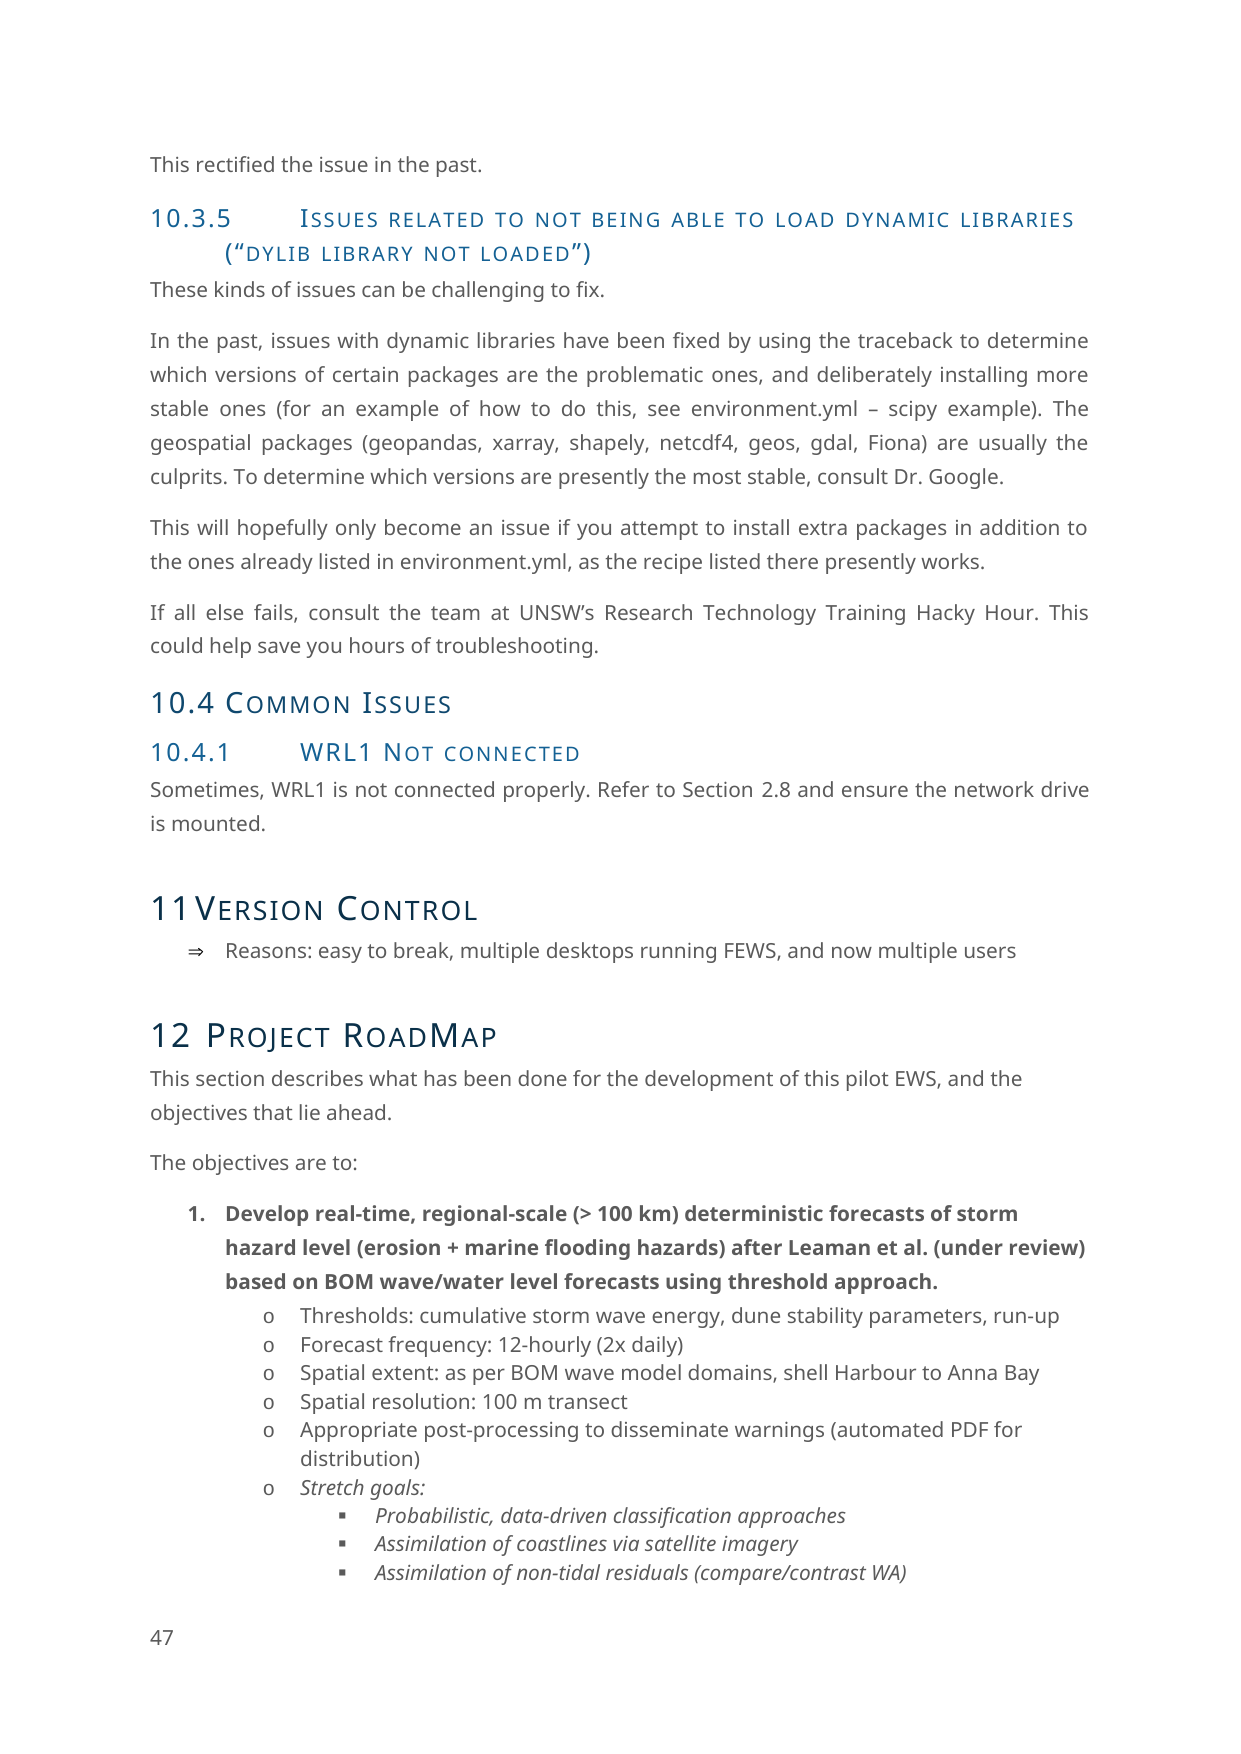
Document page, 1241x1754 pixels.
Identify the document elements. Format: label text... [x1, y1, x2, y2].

text This section describes what has been done for the development of this pilot EWS, and the objectives that lie ahead. [150, 1064, 1090, 1126]
list Stretch goals: [262, 1473, 1090, 1501]
subtitle Project RoadMap [150, 1012, 1090, 1057]
text This rectified the issue in the past. [150, 150, 1090, 178]
text The objectives are to: [150, 1148, 1090, 1177]
text Sometimes, WRL1 is not connected properly. Refer to Section 2.8 and ensure the network drive is mounted. [150, 775, 1090, 837]
list Assimilation of coastlines via satellite imagery [337, 1529, 1090, 1558]
list Assimilation of non-tidal residuals (compare/contrast WA) [337, 1558, 1090, 1586]
subtitle Issues related to not being able to load dynamic libraries (“dylib library not loaded”) [150, 201, 1090, 269]
subtitle Version Control [150, 885, 1090, 930]
list Develop real-time, regional-scale (> 100 km) deterministic forecasts of storm hazard level (erosion + marine flooding hazards) after Leaman et al. (under review) based on BOM wave/water level forecasts using threshold approach. [187, 1199, 1090, 1296]
subtitle Common Issues [150, 682, 1090, 722]
list Probabilistic, data-driven classification approaches [337, 1501, 1090, 1529]
list Appropriate post-processing to disseminate warnings (automated PDF for distribution) [262, 1416, 1090, 1473]
list Thresholds: cumulative storm wave energy, dune stability parameters, run-up [262, 1301, 1090, 1330]
text These kinds of issues can be challenging to fix. [150, 275, 1090, 303]
list Spatial resolution: 100 m transect [262, 1387, 1090, 1416]
list Forecast frequency: 12-hourly (2x daily) [262, 1330, 1090, 1358]
subtitle WRL1 Not connected [150, 734, 1090, 769]
text In the past, issues with dynamic libraries have been fixed by using the traceback to determine which versions of certain packages are the problematic ones, and deliberately installing more stable ones (for an example of how to do this, see environment.yml – scipy example). The geospatial packages (geopandas, xarray, shapely, netcdf4, geos, gdal, Fiona) are usually the culprits. To determine which versions are presently the most stable, consult Dr. Google. [150, 326, 1090, 491]
text This will hopefully only become an issue if you attempt to install extra packages in addition to the ones already listed in environment.yml, as the recipe listed there presently works. [150, 513, 1090, 575]
list Reasons: easy to break, multiple desktops running FEWS, and now multiple users [187, 936, 1090, 965]
list Spatial extent: as per BOM wave model domains, shell Harbour to Anna Bay [262, 1358, 1090, 1387]
text If all else fails, consult the team at UNSW’s Research Technology Training Hacky Hour. This could help save you hours of troubleshooting. [150, 598, 1090, 660]
